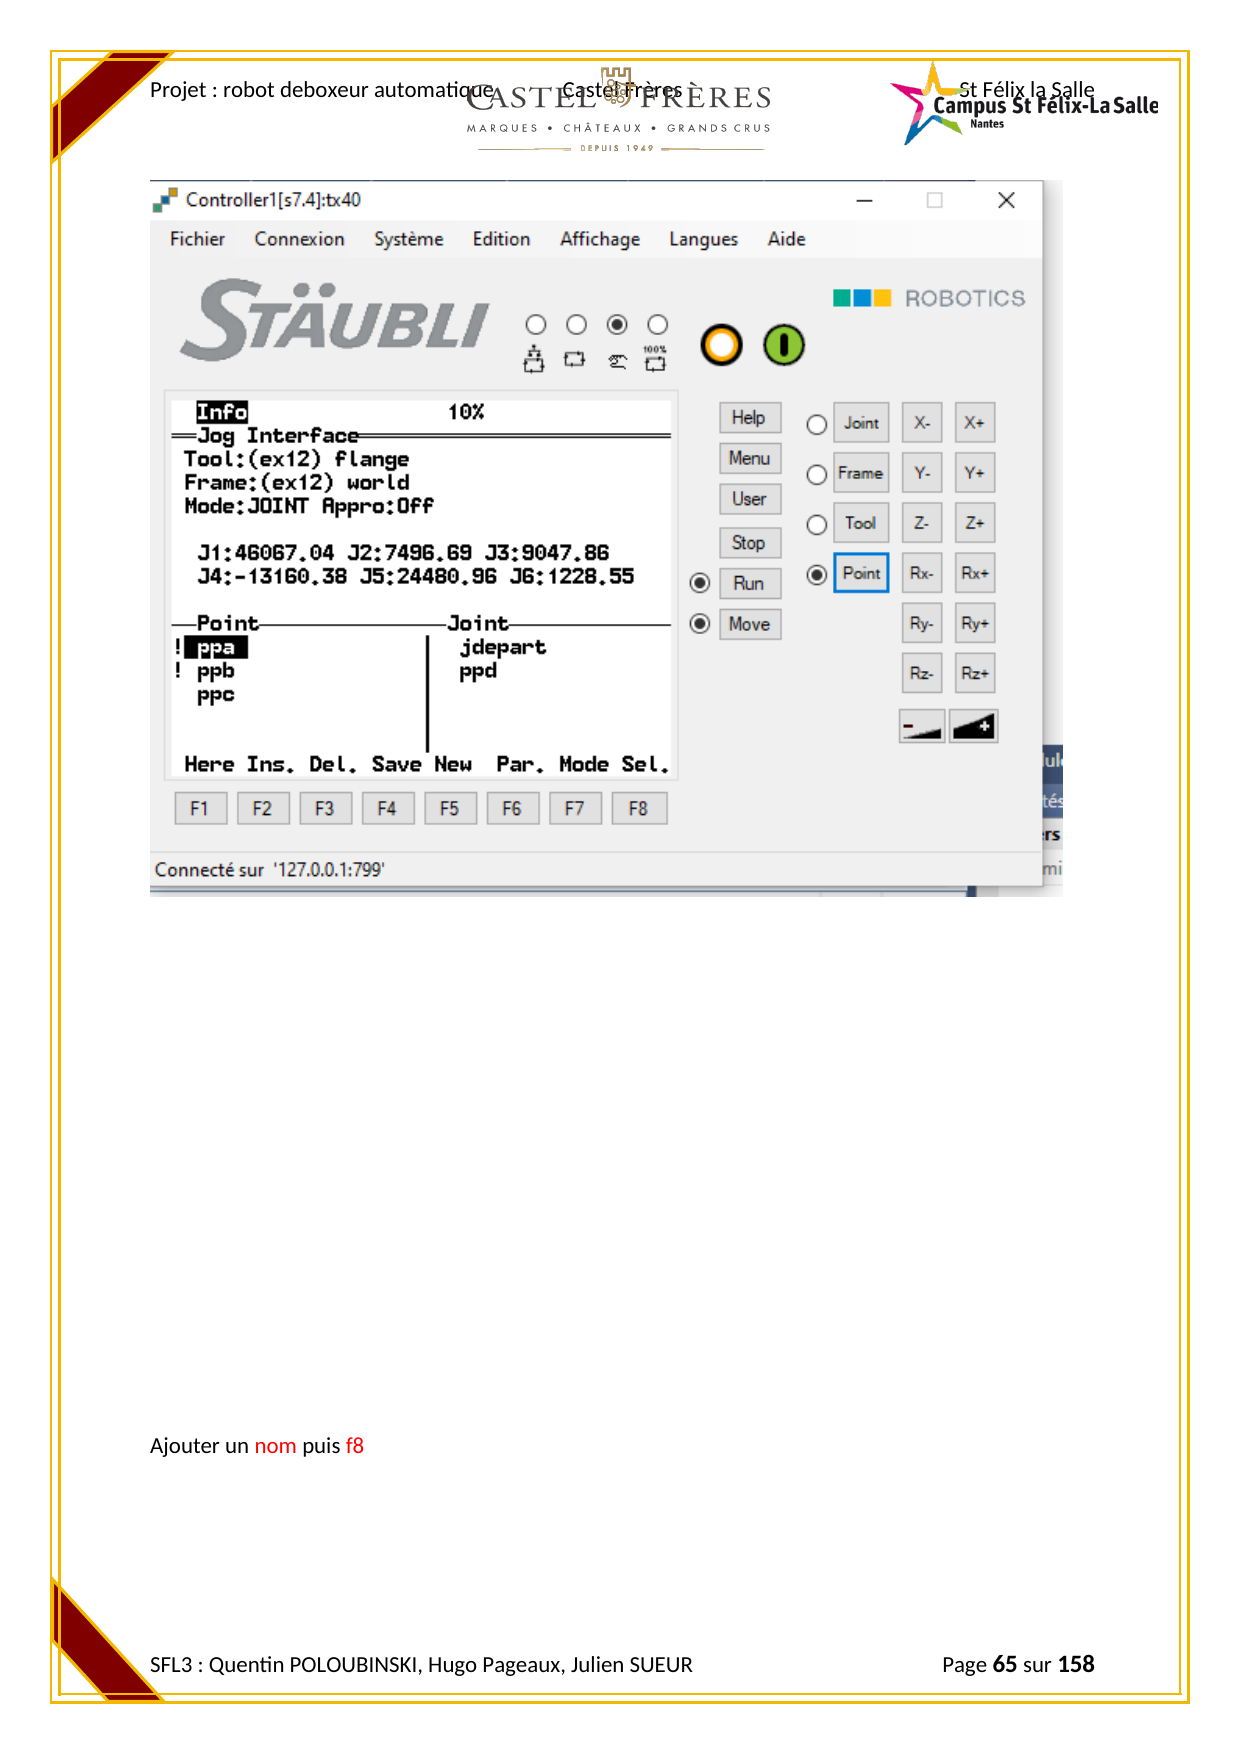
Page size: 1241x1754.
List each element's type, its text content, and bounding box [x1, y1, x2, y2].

picture [889, 60, 1158, 145]
text Ajouter un nom puis f8 [150, 1431, 1090, 1459]
picture [150, 180, 1063, 897]
picture [460, 59, 773, 157]
